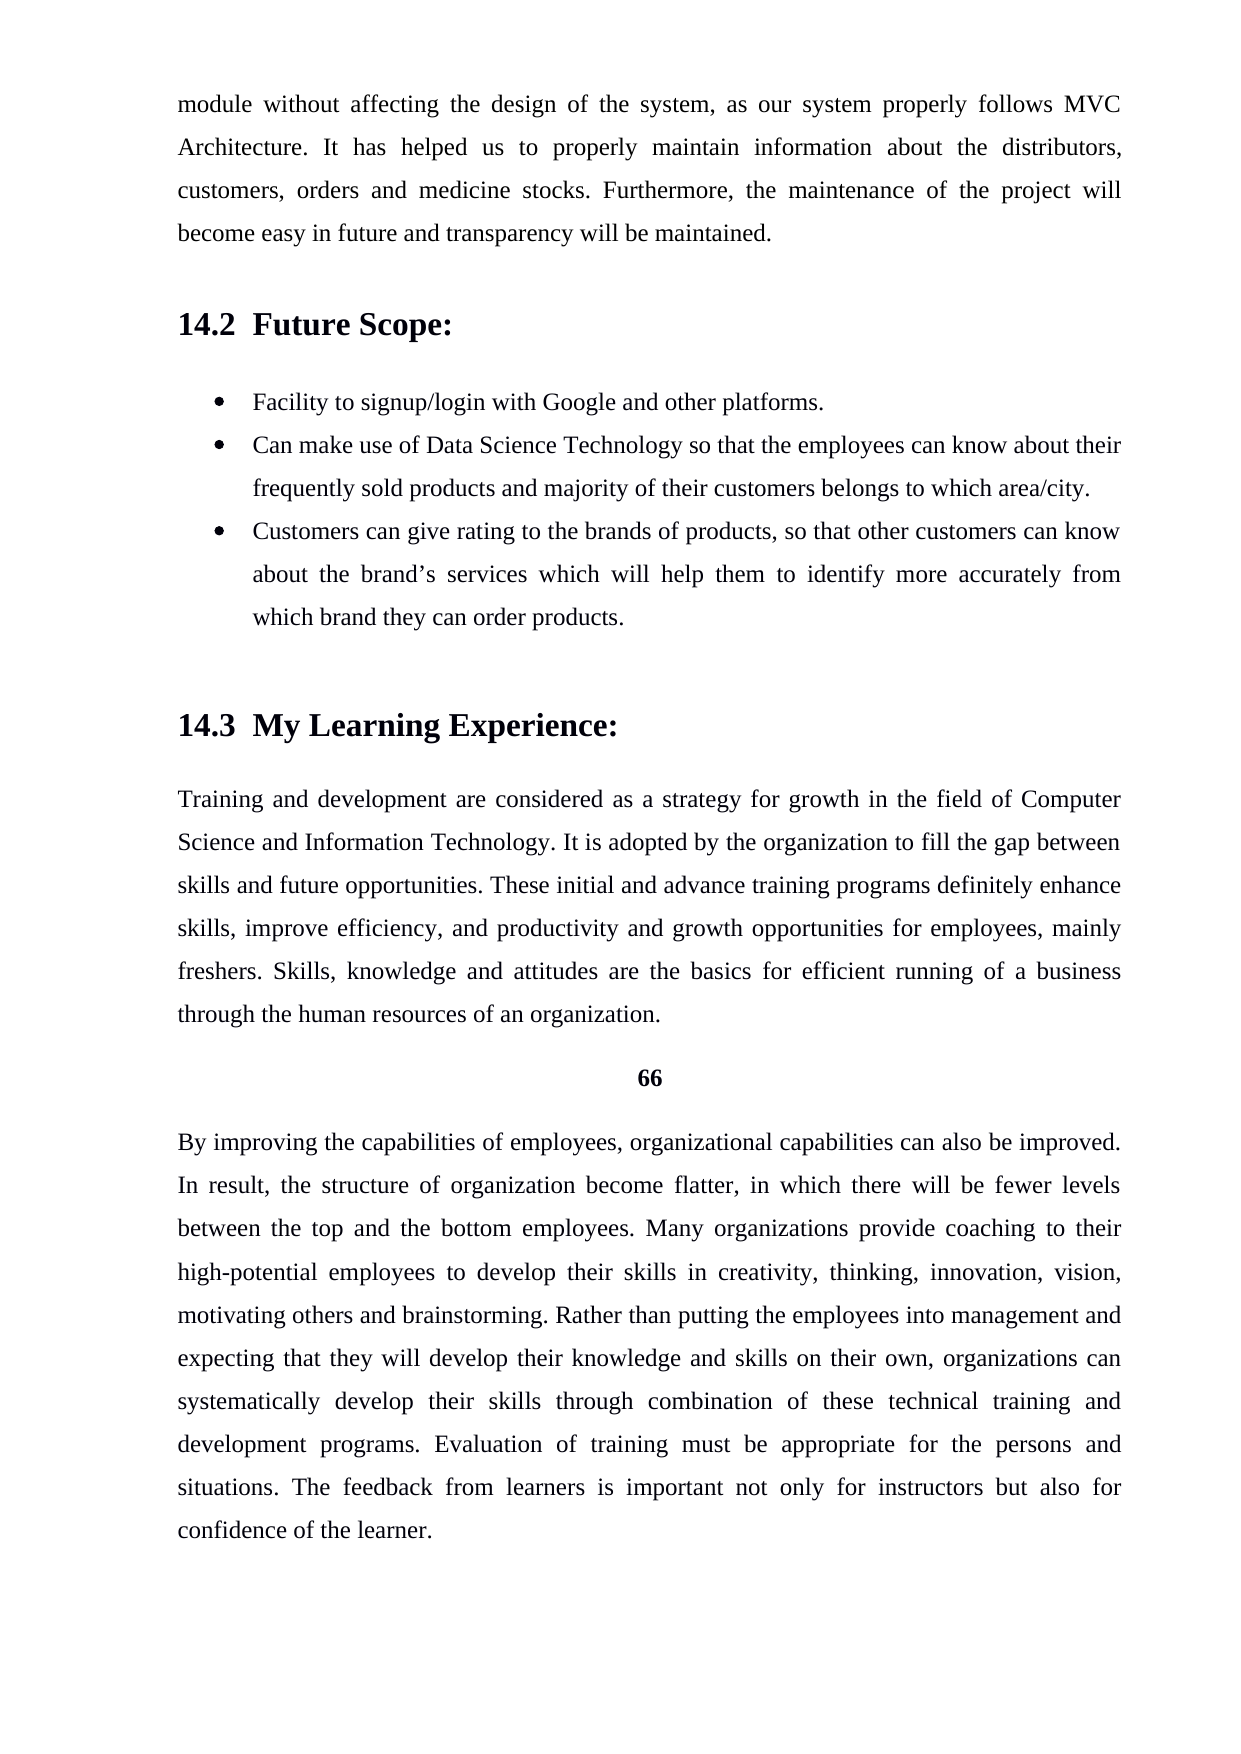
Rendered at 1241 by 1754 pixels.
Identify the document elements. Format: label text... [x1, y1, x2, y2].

text 14.2 Future Scope: [177, 304, 1122, 343]
text Training and development are considered as a strategy for growth in the field of Computer Science and Information Technology. It is adopted by the organization to fill the gap between skills and future opportunities. These initial and advance training programs definitely enhance skills, improve efficiency, and productivity and growth opportunities for employees, mainly freshers. Skills, knowledge and attitudes are the basics for efficient running of a business through the human resources of an organization. [177, 784, 1122, 1028]
list Customers can give rating to the brands of products, so that other customers can know about the brand’s services which will help them to identify more accurately from which brand they can order products. [215, 516, 1122, 631]
text By improving the capabilities of employees, organizational capabilities can also be improved. In result, the structure of organization become flatter, in which there will be fewer levels between the top and the bottom employees. Many organizations provide coaching to their high-potential employees to develop their skills in creativity, thinking, innovation, vision, motivating others and brainstorming. Rather than putting the employees into management and expecting that they will develop their knowledge and skills on their own, organizations can systematically develop their skills through combination of these technical training and development programs. Evaluation of training must be appropriate for the persons and situations. The feedback from learners is important not only for instructors but also for confidence of the learner. [177, 1127, 1122, 1544]
text 14.3 My Learning Experience: [177, 705, 1122, 744]
list Facility to signup/login with Google and other platforms. [215, 387, 1122, 416]
list Can make use of Data Science Technology so that the employees can know about their frequently sold products and majority of their customers belongs to which area/city. [215, 430, 1122, 502]
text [177, 89, 1122, 247]
text 66 [177, 1063, 1122, 1092]
